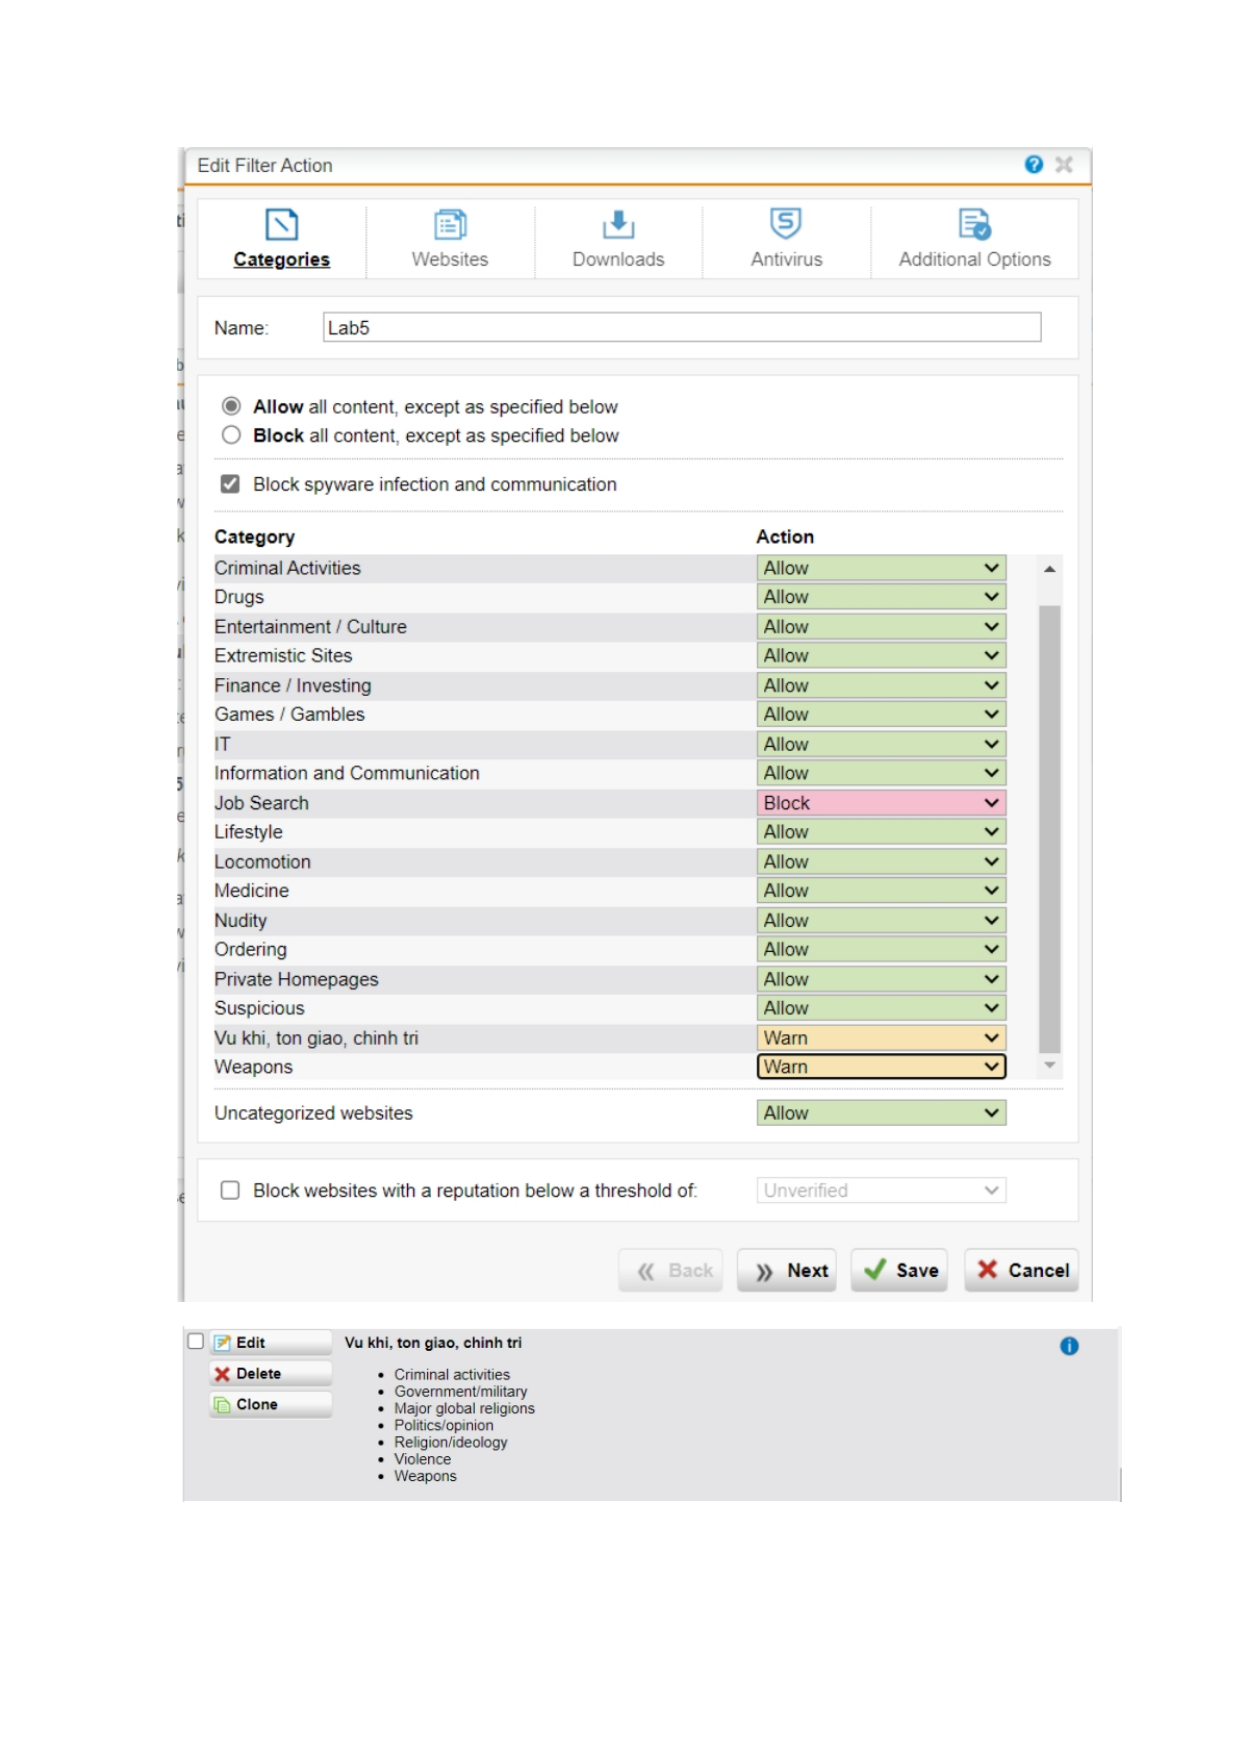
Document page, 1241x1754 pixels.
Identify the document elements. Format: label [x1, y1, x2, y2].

picture [177, 147, 1093, 1302]
picture [177, 1326, 1123, 1502]
